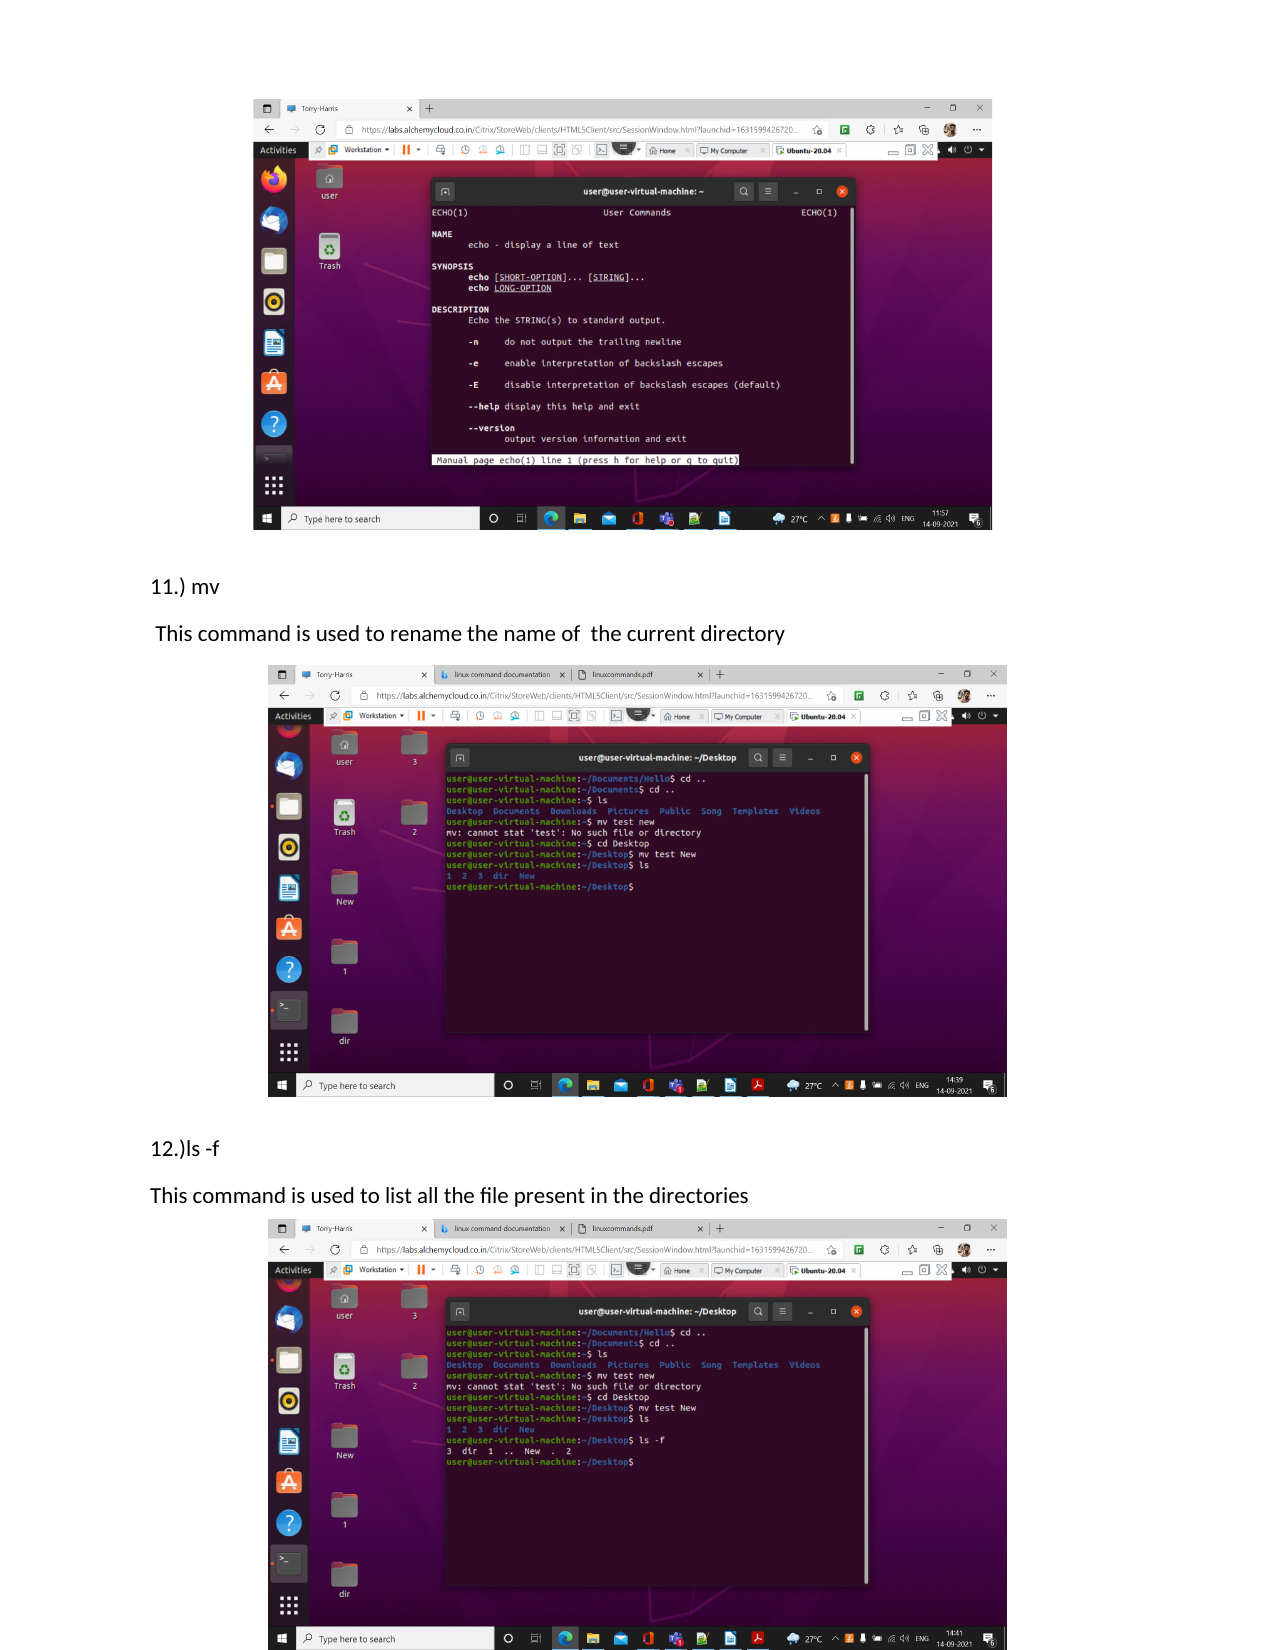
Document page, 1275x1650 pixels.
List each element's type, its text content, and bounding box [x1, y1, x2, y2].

picture [268, 665, 1007, 1097]
text This command is used to rename the name of the current directory [150, 619, 1125, 647]
picture [268, 1219, 1007, 1650]
text 11.) mv [150, 572, 1125, 600]
picture [253, 99, 993, 530]
text This command is used to list all the file present in the directories [150, 1181, 1125, 1209]
text 12.)ls -f [150, 1134, 1125, 1162]
